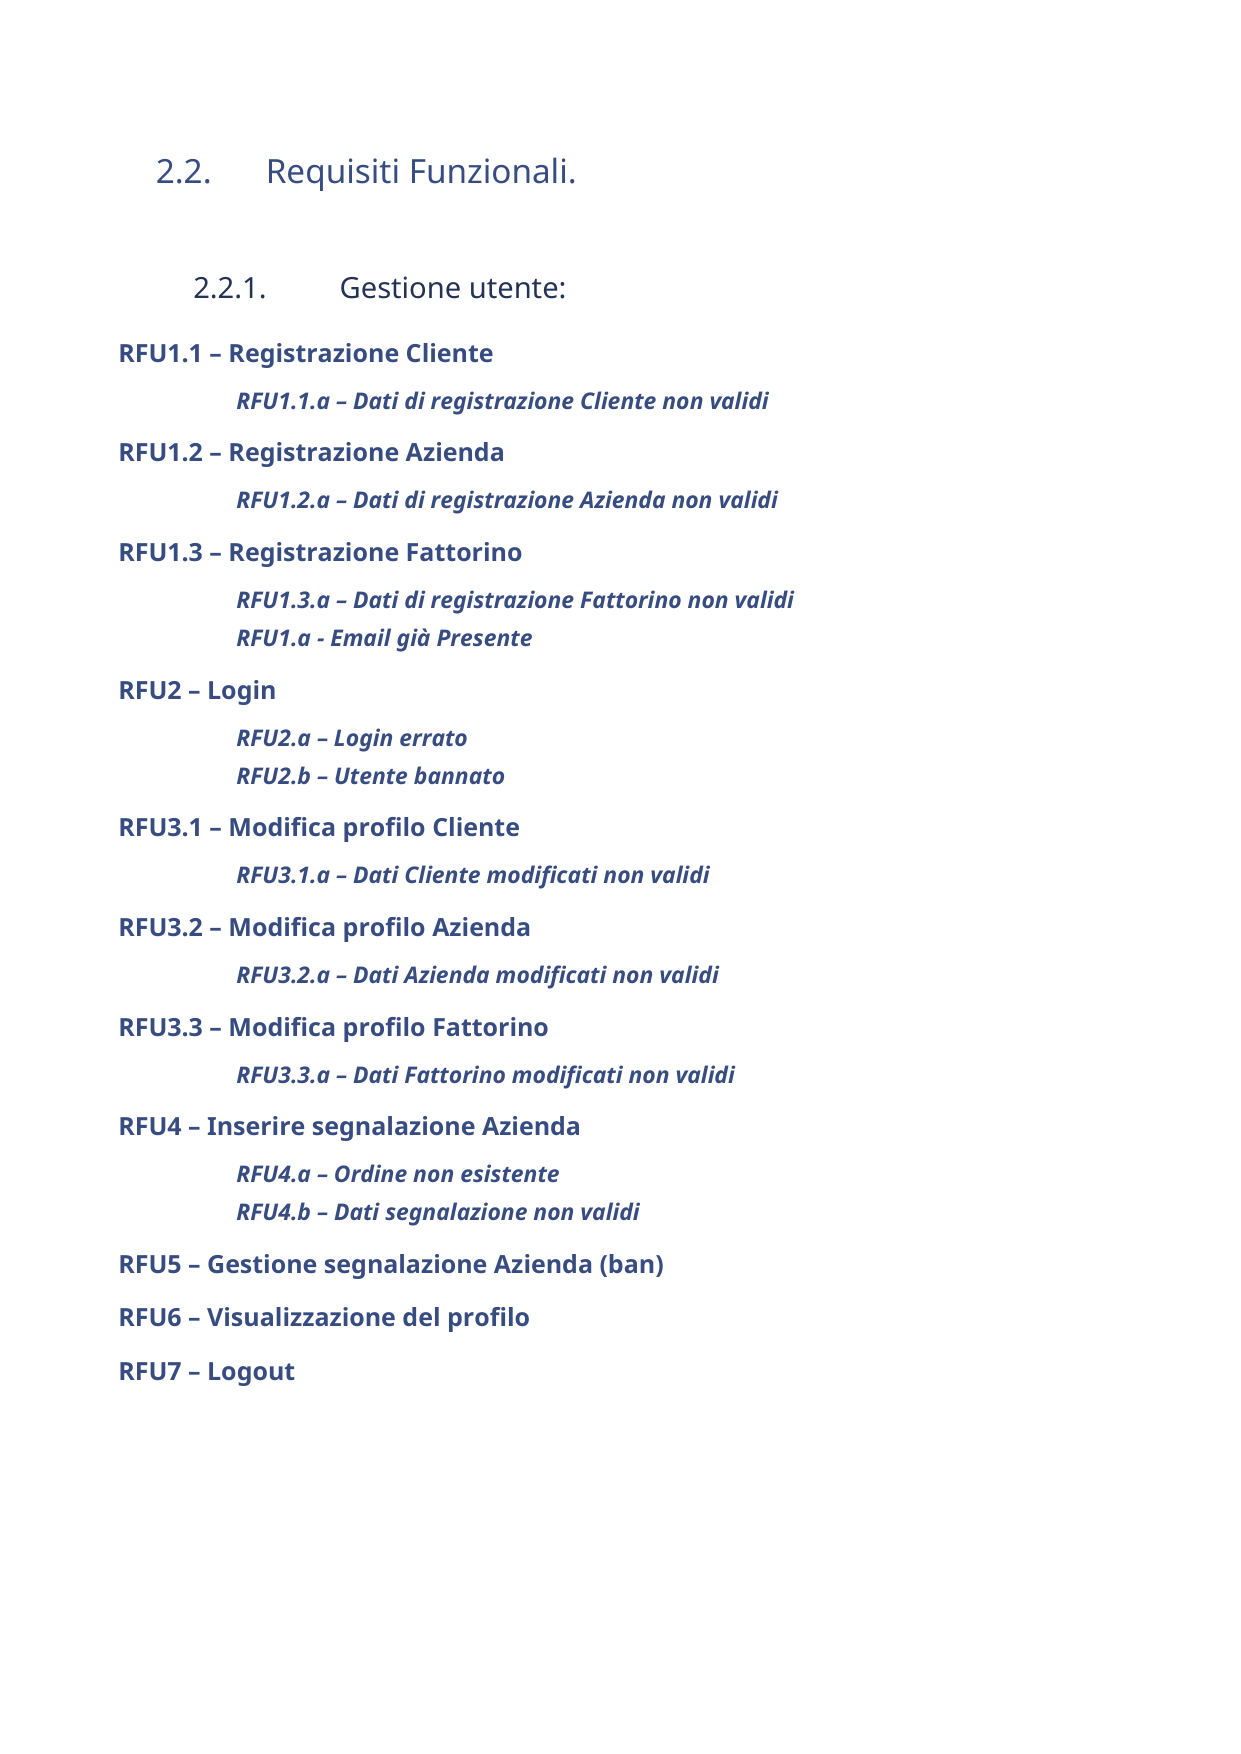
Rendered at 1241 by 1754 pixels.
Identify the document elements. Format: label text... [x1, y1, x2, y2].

subtitle RFU3.2 – Modifica profilo Azienda [118, 910, 1122, 944]
subtitle RFU5 – Gestione segnalazione Azienda (ban) [118, 1247, 1122, 1281]
subtitle RFU3.1.a – Dati Cliente modificati non validi [236, 859, 1122, 891]
subtitle RFU6 – Visualizzazione del profilo [118, 1300, 1122, 1334]
subtitle RFU1.1.a – Dati di registrazione Cliente non validi [236, 385, 1122, 416]
subtitle RFU4.b – Dati segnalazione non validi [236, 1196, 1122, 1227]
subtitle Gestione utente: [193, 268, 1122, 307]
subtitle RFU3.3.a – Dati Fattorino modificati non validi [236, 1059, 1122, 1090]
subtitle RFU2 – Login [118, 672, 1122, 706]
subtitle RFU1.3 – Registrazione Fattorino [118, 535, 1122, 569]
subtitle RFU1.1 – Registrazione Cliente [118, 335, 1122, 369]
subtitle RFU4.a – Ordine non esistente [236, 1158, 1122, 1189]
subtitle RFU1.2.a – Dati di registrazione Azienda non validi [236, 484, 1122, 516]
subtitle RFU3.2.a – Dati Azienda modificati non validi [236, 959, 1122, 990]
subtitle RFU3.1 – Modifica profilo Cliente [118, 810, 1122, 844]
subtitle RFU1.a - Email già Presente [236, 622, 1122, 653]
subtitle RFU2.a – Login errato [236, 722, 1122, 753]
subtitle RFU3.3 – Modifica profilo Fattorino [118, 1009, 1122, 1043]
subtitle RFU1.3.a – Dati di registrazione Fattorino non validi [236, 584, 1122, 615]
subtitle RFU2.b – Utente bannato [236, 759, 1122, 791]
subtitle Requisiti Funzionali. [156, 148, 1122, 193]
subtitle RFU1.2 – Registrazione Azienda [118, 435, 1122, 469]
subtitle RFU4 – Inserire segnalazione Azienda [118, 1109, 1122, 1143]
subtitle RFU7 – Logout [118, 1353, 1122, 1388]
